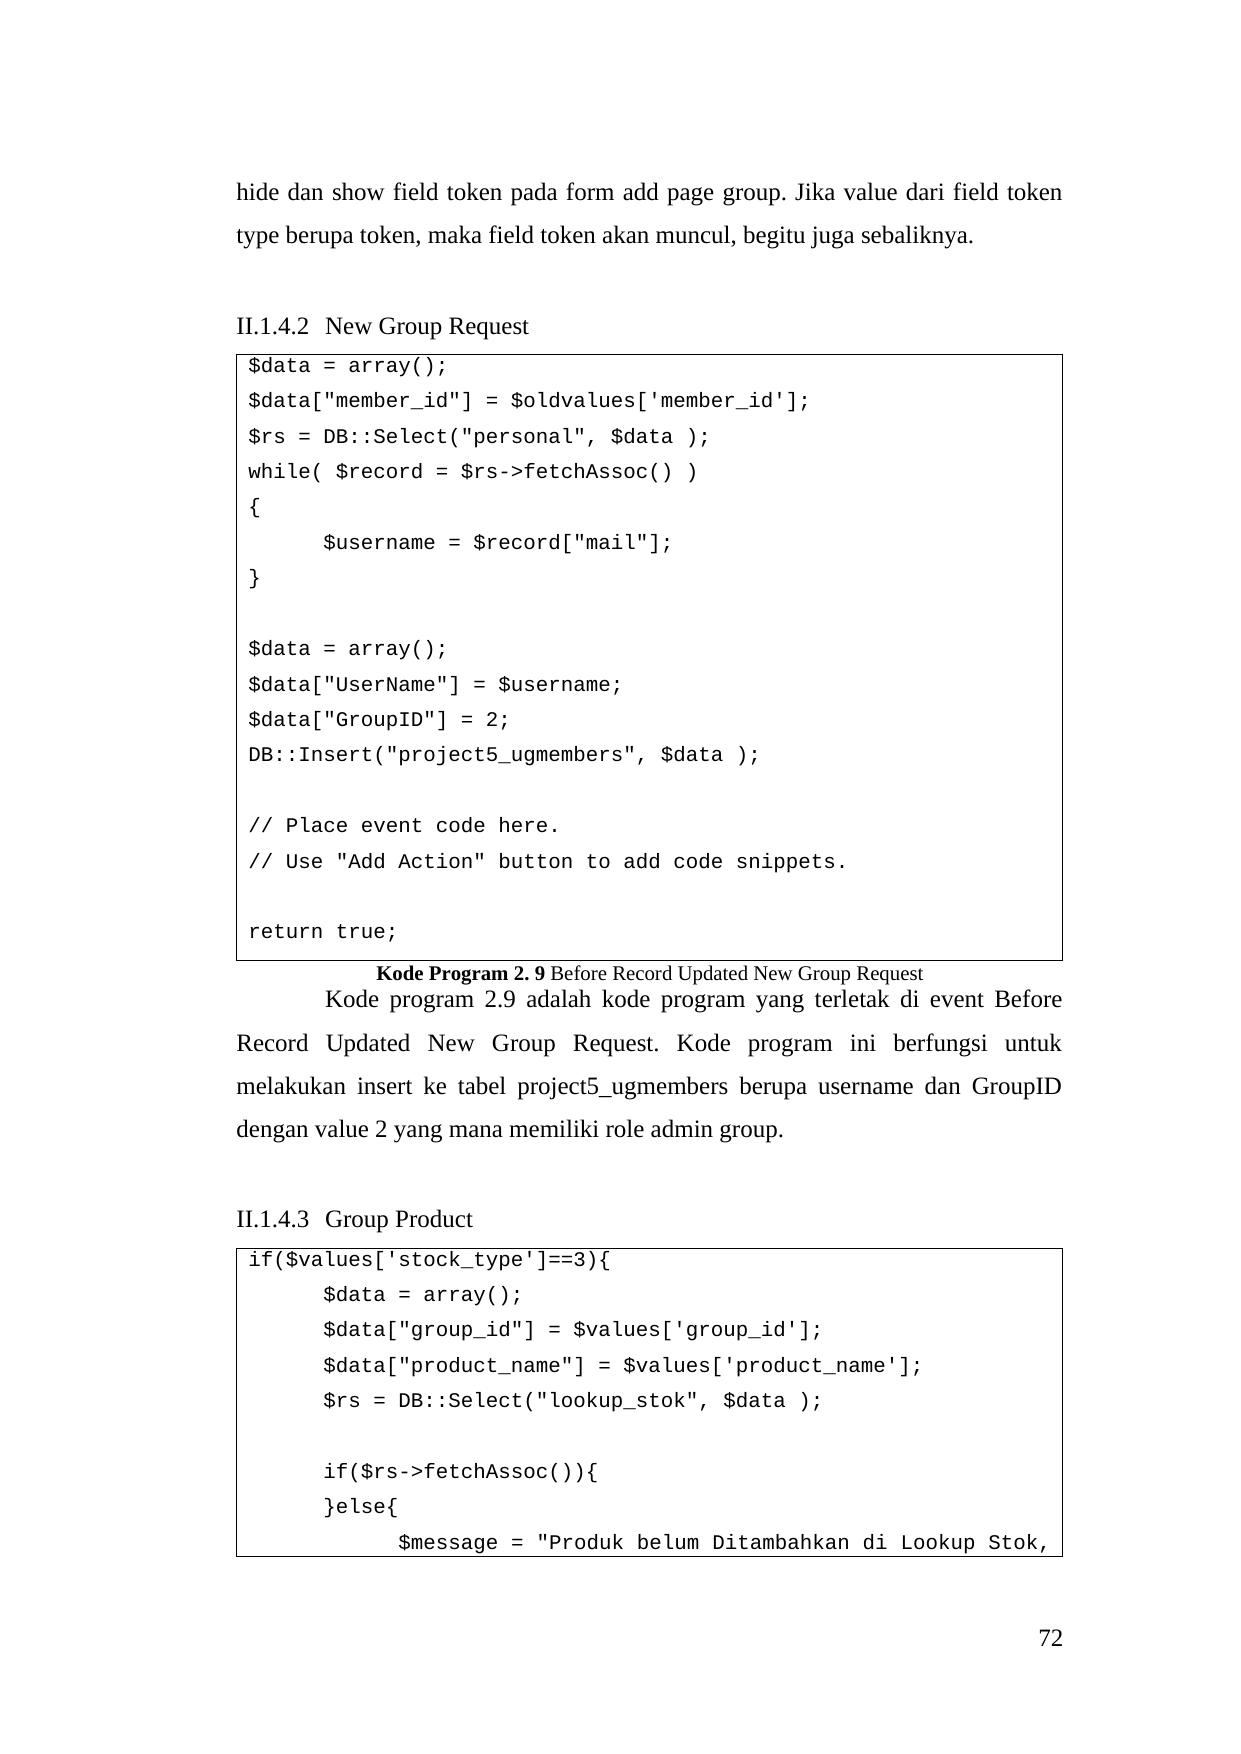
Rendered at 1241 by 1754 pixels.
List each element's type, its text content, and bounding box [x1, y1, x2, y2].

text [236, 177, 1063, 249]
text Kode Program 2. 9 Before Record Updated New Group Request [236, 961, 1063, 984]
text Kode program 2.9 adalah kode program yang terletak di event Before Record Updated New Group Request. Kode program ini berfungsi untuk melakukan insert ke tabel project5_ugmembers berupa username dan GroupID dengan value 2 yang mana memiliki role admin group. [236, 984, 1063, 1143]
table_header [237, 1249, 1062, 1556]
subtitle Group Product [236, 1204, 1063, 1233]
subtitle New Group Request [236, 311, 1063, 339]
table_header $data = array(); $data["member_id"] = $oldvalues['member_id']; $rs = DB::Select("personal", $data ); while( $record = $rs->fetchAssoc() ) { $username = $record["mail"]; } $data = array(); $data["UserName"] = $username; $data["GroupID"] = 2; DB::Insert("project5_ugmembers", $data ); // Place event code here. // Use "Add Action" button to add code snippets. return true; [237, 355, 1062, 959]
